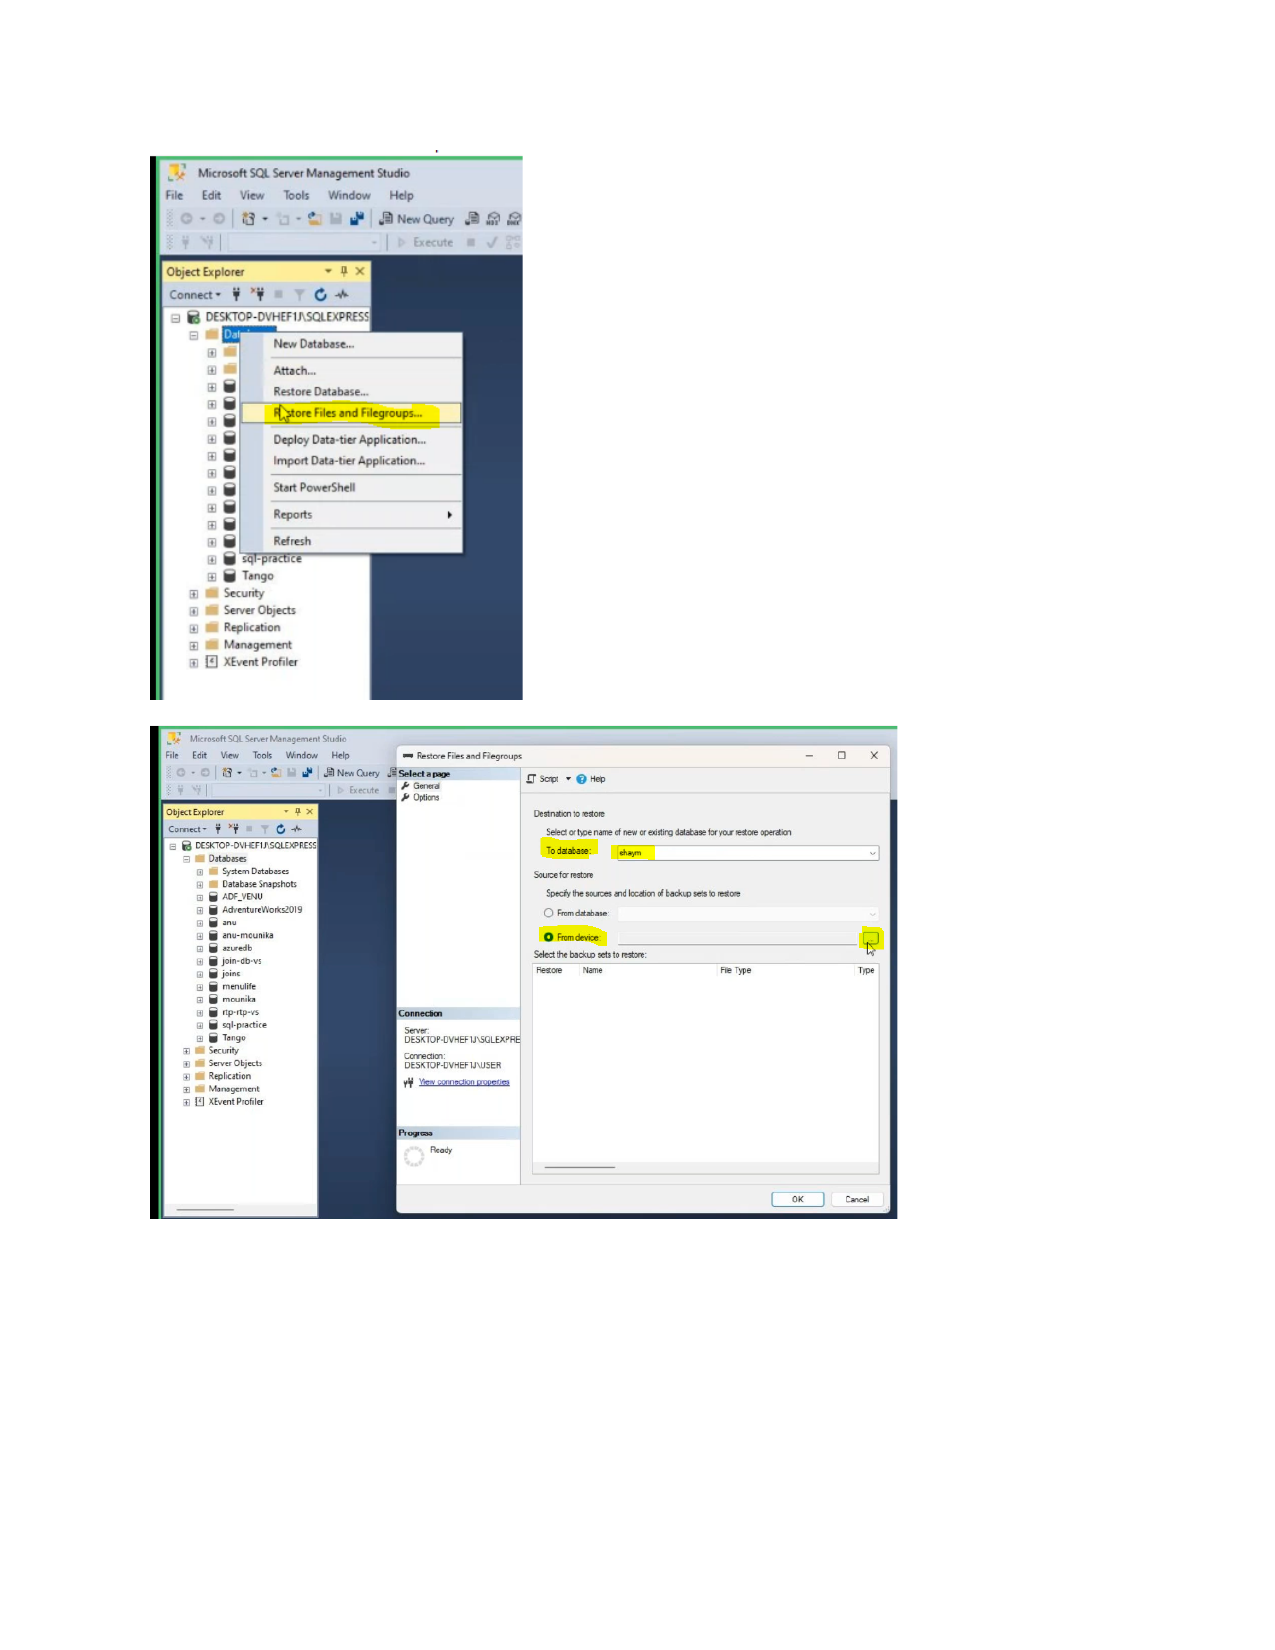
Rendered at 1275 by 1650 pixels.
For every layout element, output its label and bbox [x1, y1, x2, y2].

picture [150, 724, 898, 1219]
picture [150, 150, 523, 700]
